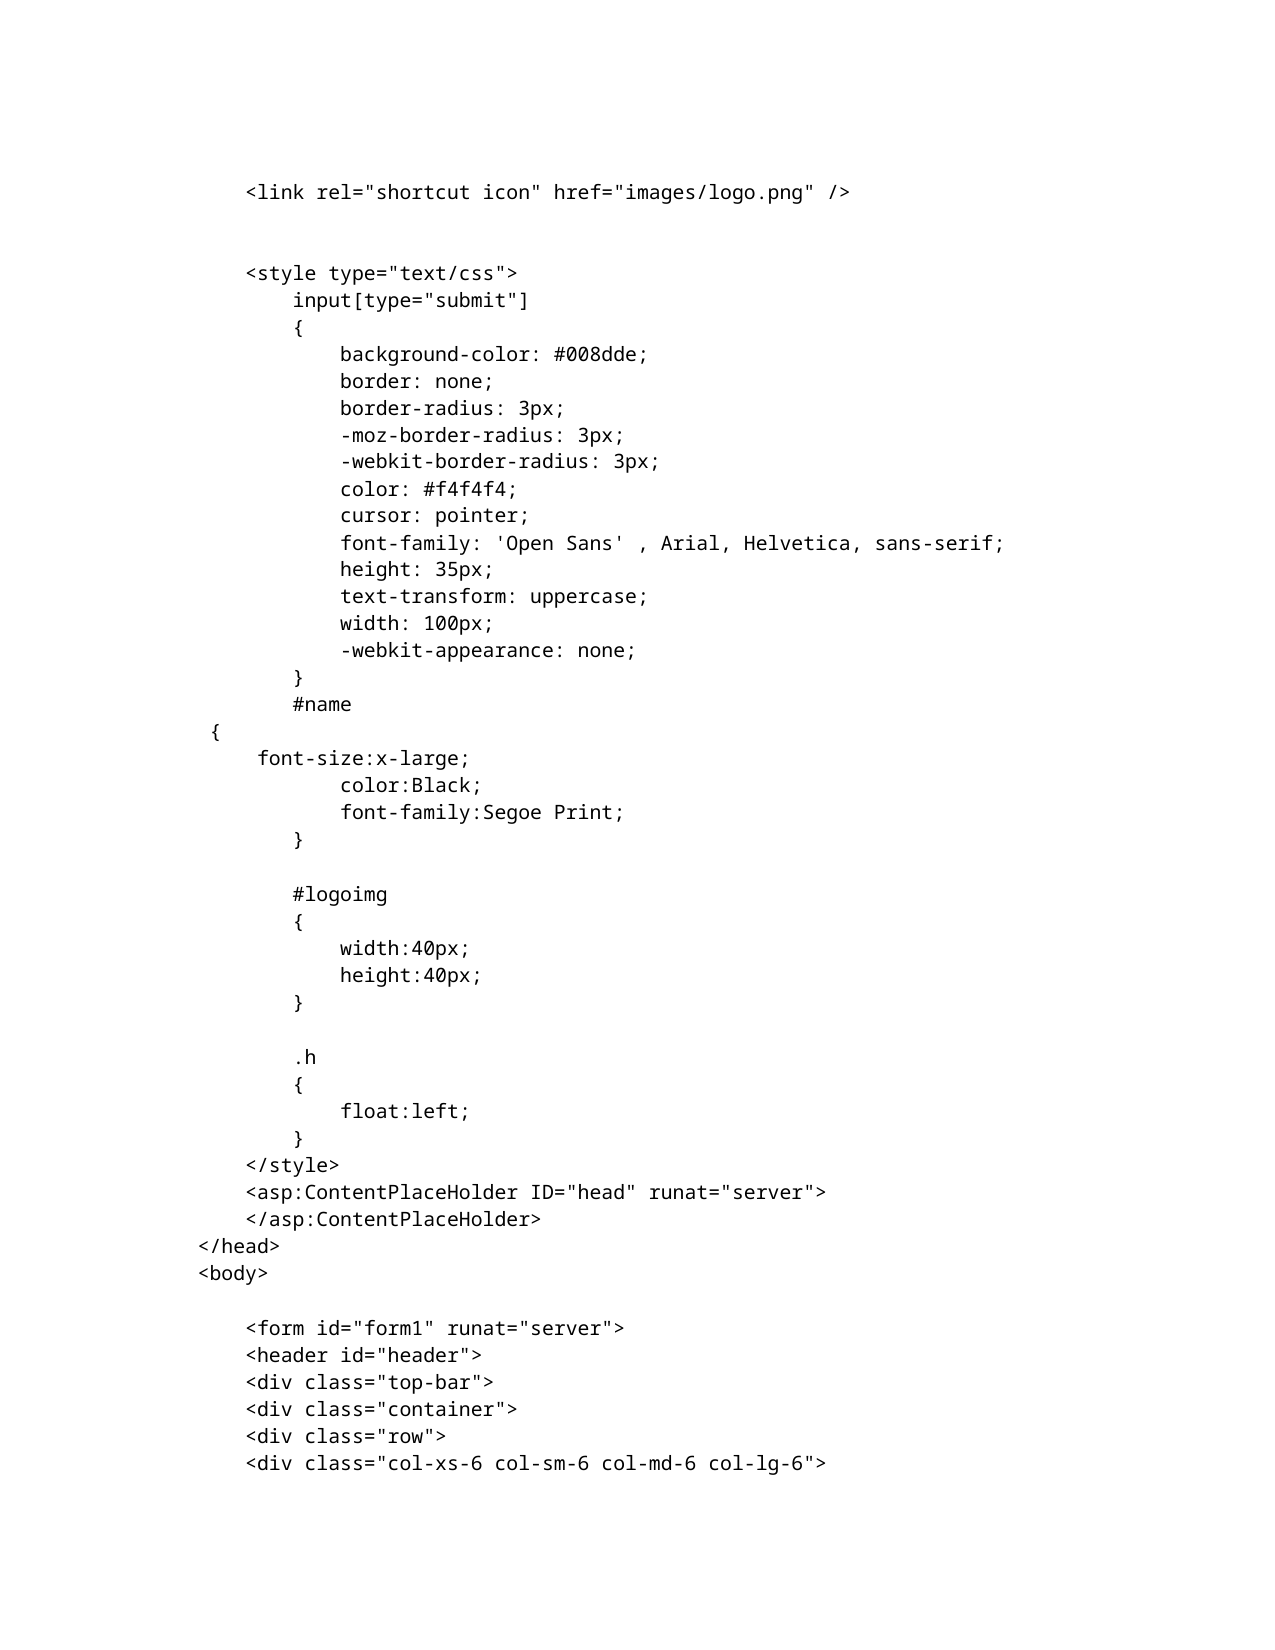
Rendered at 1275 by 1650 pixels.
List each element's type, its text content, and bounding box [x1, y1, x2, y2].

text input[type="submit"] [150, 286, 1125, 313]
text } [150, 826, 1125, 852]
text { [150, 907, 1125, 934]
text font-size:x-large; [150, 744, 1125, 772]
text { [150, 718, 1125, 744]
text <div class="container"> [150, 1395, 1125, 1422]
text background-color: #008dde; [150, 340, 1125, 367]
text <header id="header"> [150, 1341, 1125, 1368]
text <style type="text/css"> [150, 259, 1125, 286]
text .h [150, 1043, 1125, 1070]
text </head> [150, 1232, 1125, 1259]
text <div class="top-bar"> [150, 1368, 1125, 1395]
text text-transform: uppercase; [150, 583, 1125, 610]
text } [150, 988, 1125, 1015]
text #name [150, 691, 1125, 718]
text <form id="form1" runat="server"> [150, 1314, 1125, 1341]
text } [150, 1124, 1125, 1151]
text { [150, 313, 1125, 340]
text width:40px; [150, 934, 1125, 961]
text <div class="col-xs-6 col-sm-6 col-md-6 col-lg-6"> [150, 1449, 1125, 1476]
text </style> [150, 1151, 1125, 1178]
text -webkit-appearance: none; [150, 637, 1125, 664]
text color:Black; [150, 772, 1125, 798]
text height: 35px; [150, 556, 1125, 583]
text height:40px; [150, 961, 1125, 988]
text } [150, 664, 1125, 691]
text border-radius: 3px; [150, 394, 1125, 421]
text <body> [150, 1259, 1125, 1286]
text <asp:ContentPlaceHolder ID="head" runat="server"> [150, 1178, 1125, 1205]
text <link rel="shortcut icon" href="images/logo.png" /> [150, 178, 1125, 205]
text <div class="row"> [150, 1422, 1125, 1449]
text font-family: 'Open Sans' , Arial, Helvetica, sans-serif; [150, 529, 1125, 556]
text border: none; [150, 367, 1125, 394]
text color: #f4f4f4; [150, 475, 1125, 502]
text -moz-border-radius: 3px; [150, 421, 1125, 448]
text #logoimg [150, 881, 1125, 907]
text -webkit-border-radius: 3px; [150, 448, 1125, 475]
text float:left; [150, 1097, 1125, 1124]
text </asp:ContentPlaceHolder> [150, 1205, 1125, 1232]
text font-family:Segoe Print; [150, 798, 1125, 826]
text cursor: pointer; [150, 502, 1125, 529]
text { [150, 1070, 1125, 1097]
text width: 100px; [150, 610, 1125, 637]
